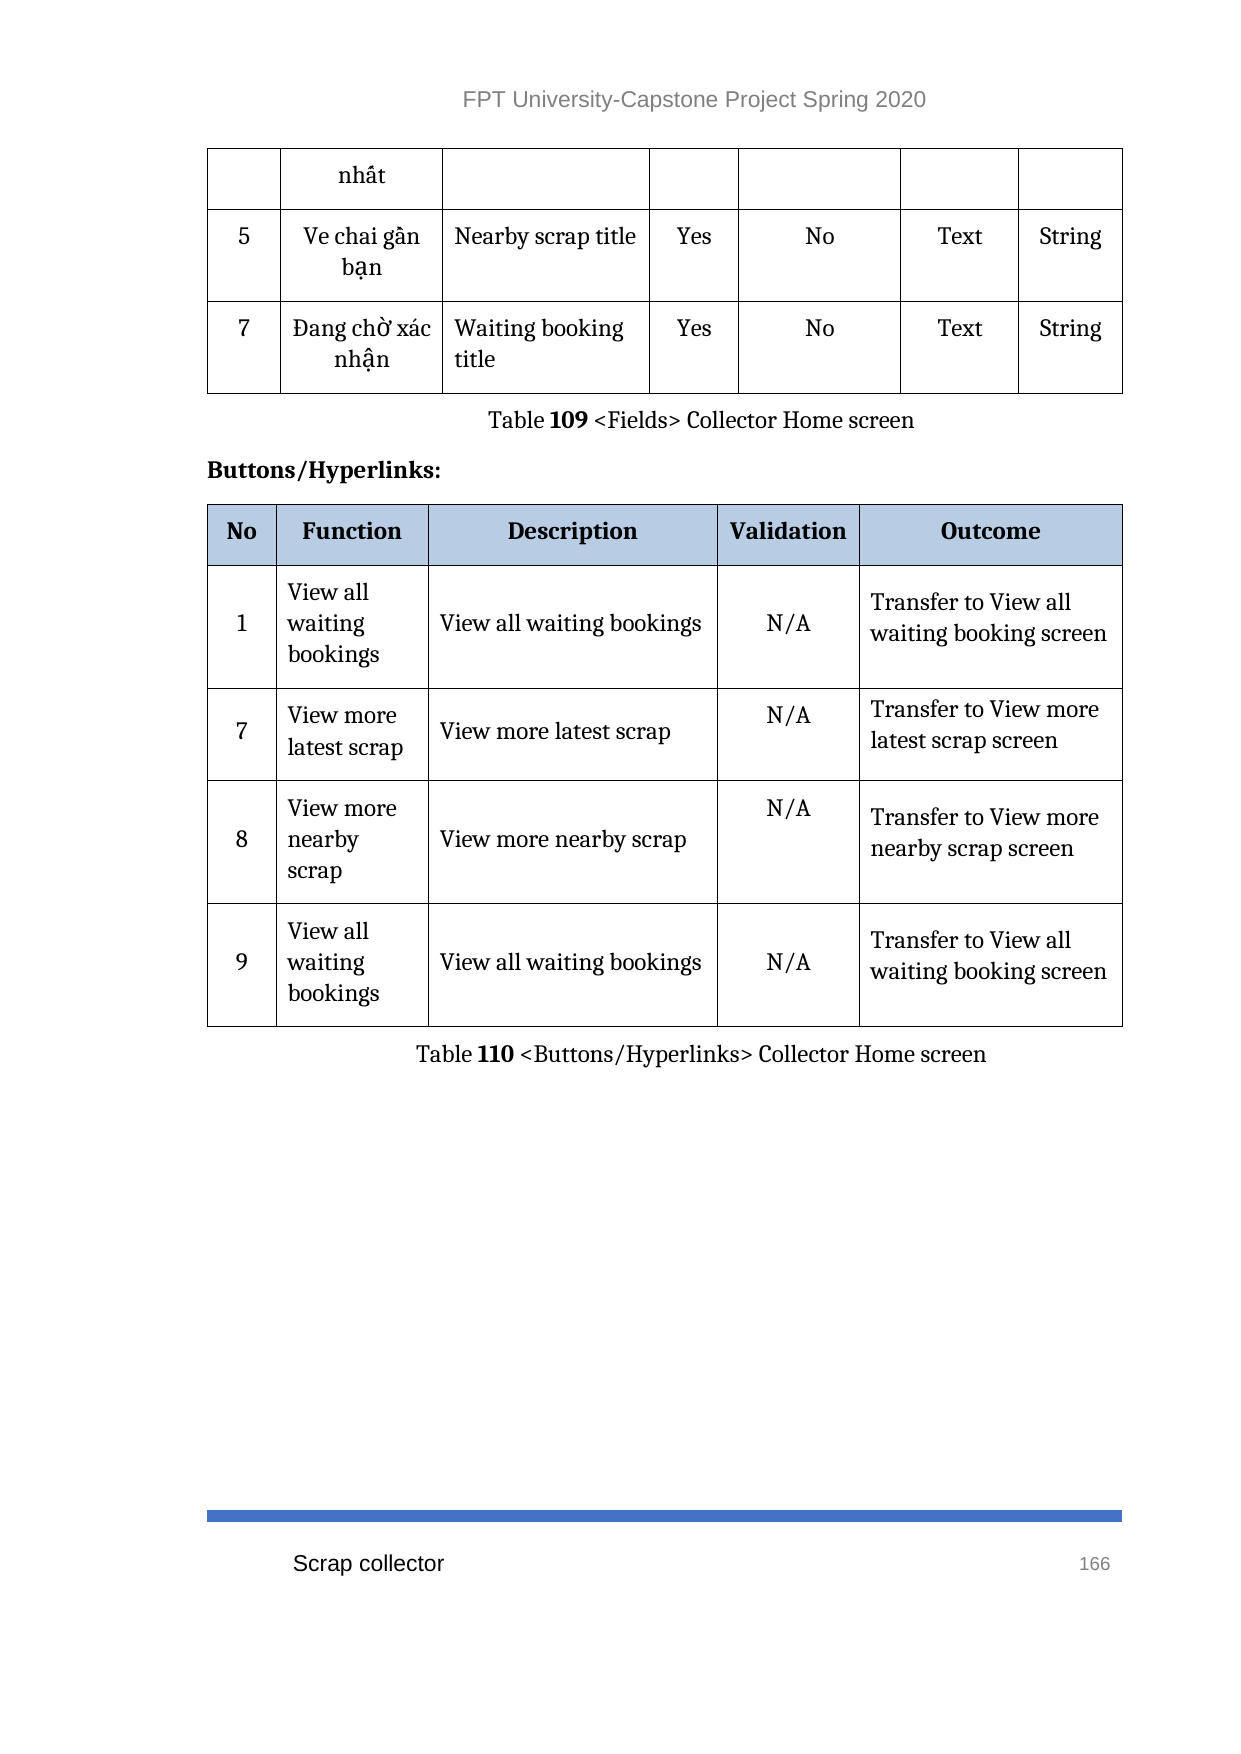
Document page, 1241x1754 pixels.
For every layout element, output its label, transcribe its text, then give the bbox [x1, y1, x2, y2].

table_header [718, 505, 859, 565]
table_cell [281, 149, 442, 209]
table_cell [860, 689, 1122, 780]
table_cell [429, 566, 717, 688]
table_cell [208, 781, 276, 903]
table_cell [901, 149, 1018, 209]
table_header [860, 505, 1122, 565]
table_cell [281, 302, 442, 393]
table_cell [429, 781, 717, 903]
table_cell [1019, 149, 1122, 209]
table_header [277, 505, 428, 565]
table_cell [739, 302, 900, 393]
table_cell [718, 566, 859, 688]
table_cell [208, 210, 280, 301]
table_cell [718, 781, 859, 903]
text Table 78 <Buttons/Hyperlinks> Collector Home screen [207, 1040, 1122, 1068]
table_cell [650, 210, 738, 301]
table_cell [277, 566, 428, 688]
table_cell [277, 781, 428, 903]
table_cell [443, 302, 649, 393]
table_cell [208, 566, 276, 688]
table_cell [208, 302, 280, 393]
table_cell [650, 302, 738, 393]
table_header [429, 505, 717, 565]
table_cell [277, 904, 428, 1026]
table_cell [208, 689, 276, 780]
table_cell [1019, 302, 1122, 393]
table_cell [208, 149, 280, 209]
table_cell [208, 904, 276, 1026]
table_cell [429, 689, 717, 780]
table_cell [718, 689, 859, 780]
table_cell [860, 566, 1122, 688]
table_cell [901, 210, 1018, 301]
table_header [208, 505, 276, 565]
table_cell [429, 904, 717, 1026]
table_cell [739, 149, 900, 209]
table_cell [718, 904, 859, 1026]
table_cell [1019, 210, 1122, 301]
text Buttons/Hyperlinks: [207, 456, 1122, 485]
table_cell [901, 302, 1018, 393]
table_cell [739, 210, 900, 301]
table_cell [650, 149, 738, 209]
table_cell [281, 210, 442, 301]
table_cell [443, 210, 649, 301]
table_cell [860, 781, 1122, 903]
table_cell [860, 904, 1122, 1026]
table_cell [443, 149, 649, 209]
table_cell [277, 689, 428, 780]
text Table 77 <Fields> Collector Home screen [207, 406, 1122, 435]
